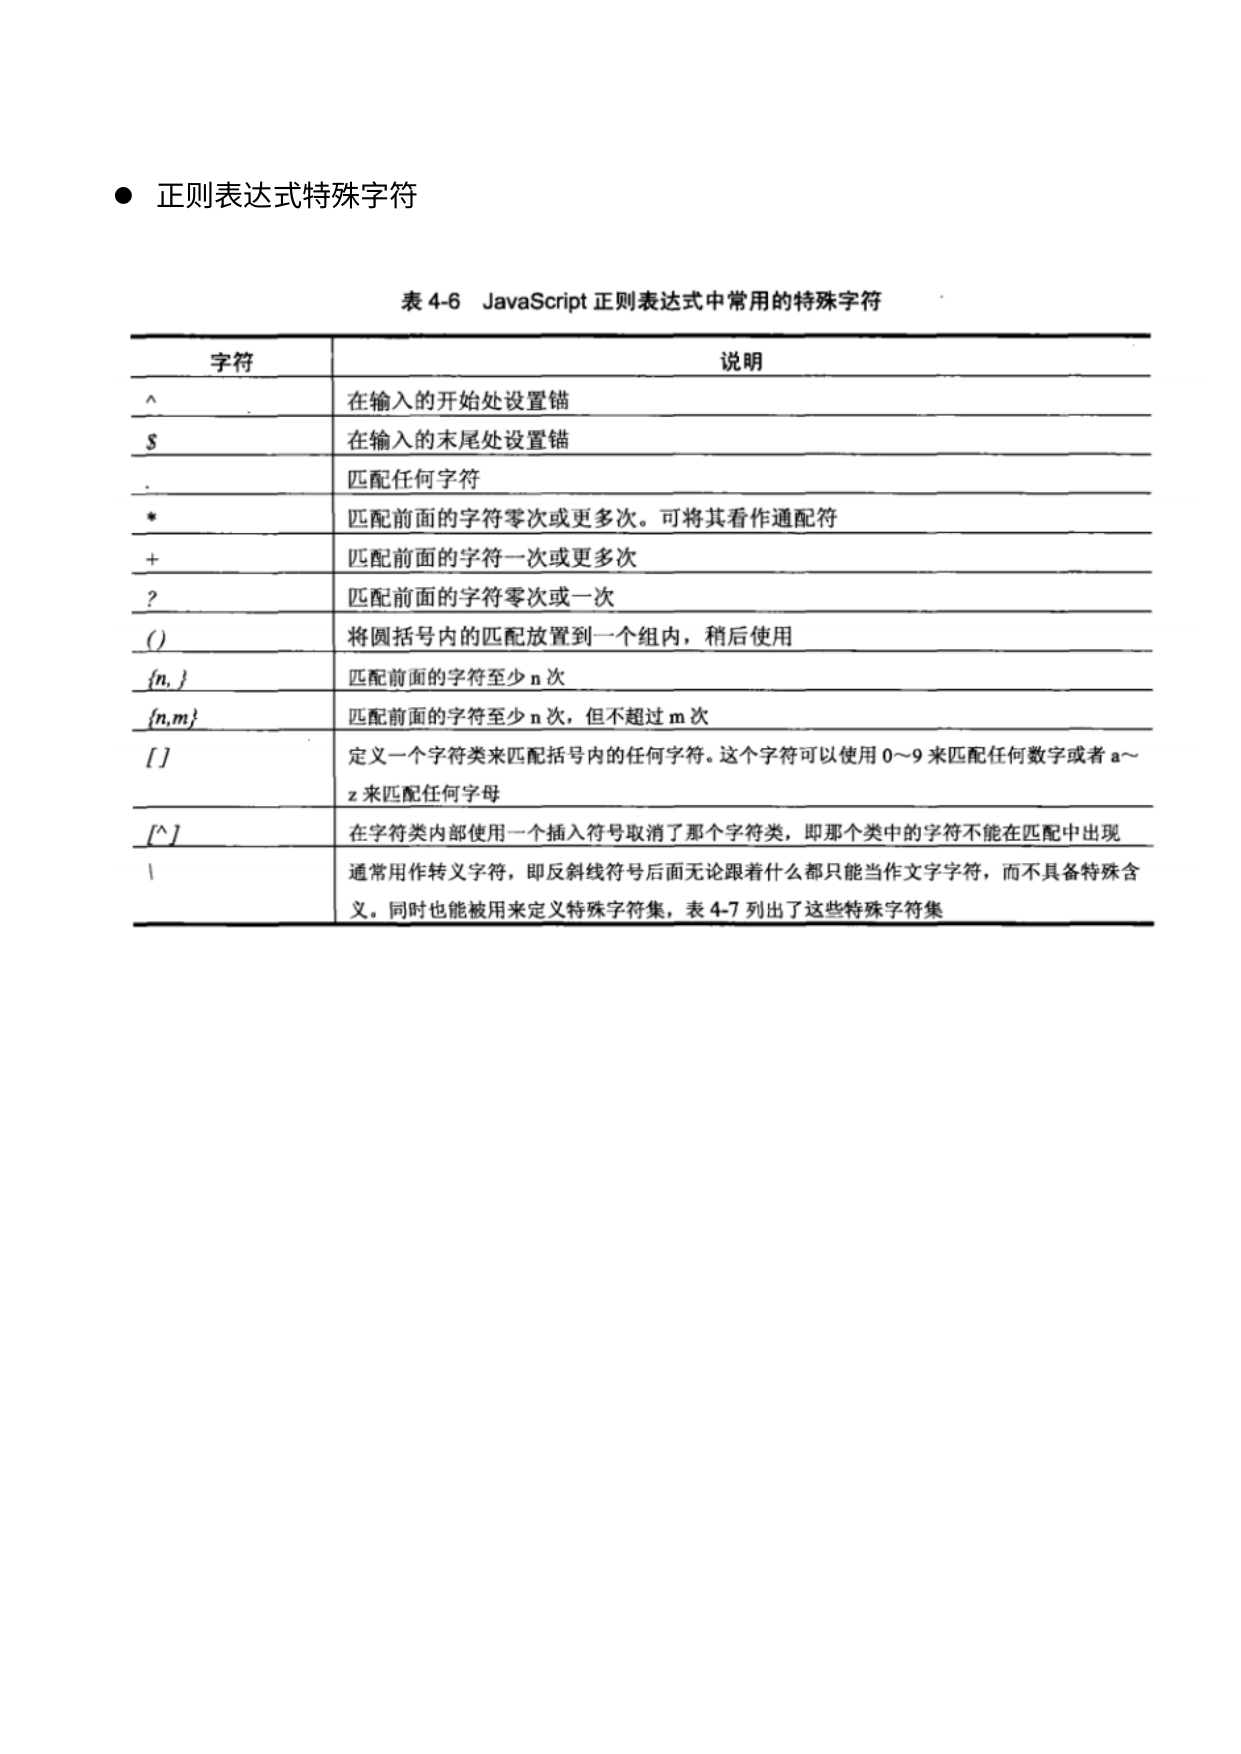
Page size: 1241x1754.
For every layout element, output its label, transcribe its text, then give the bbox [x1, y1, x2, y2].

picture [112, 285, 1203, 928]
subtitle 正则表达式特殊字符 [112, 159, 1128, 228]
